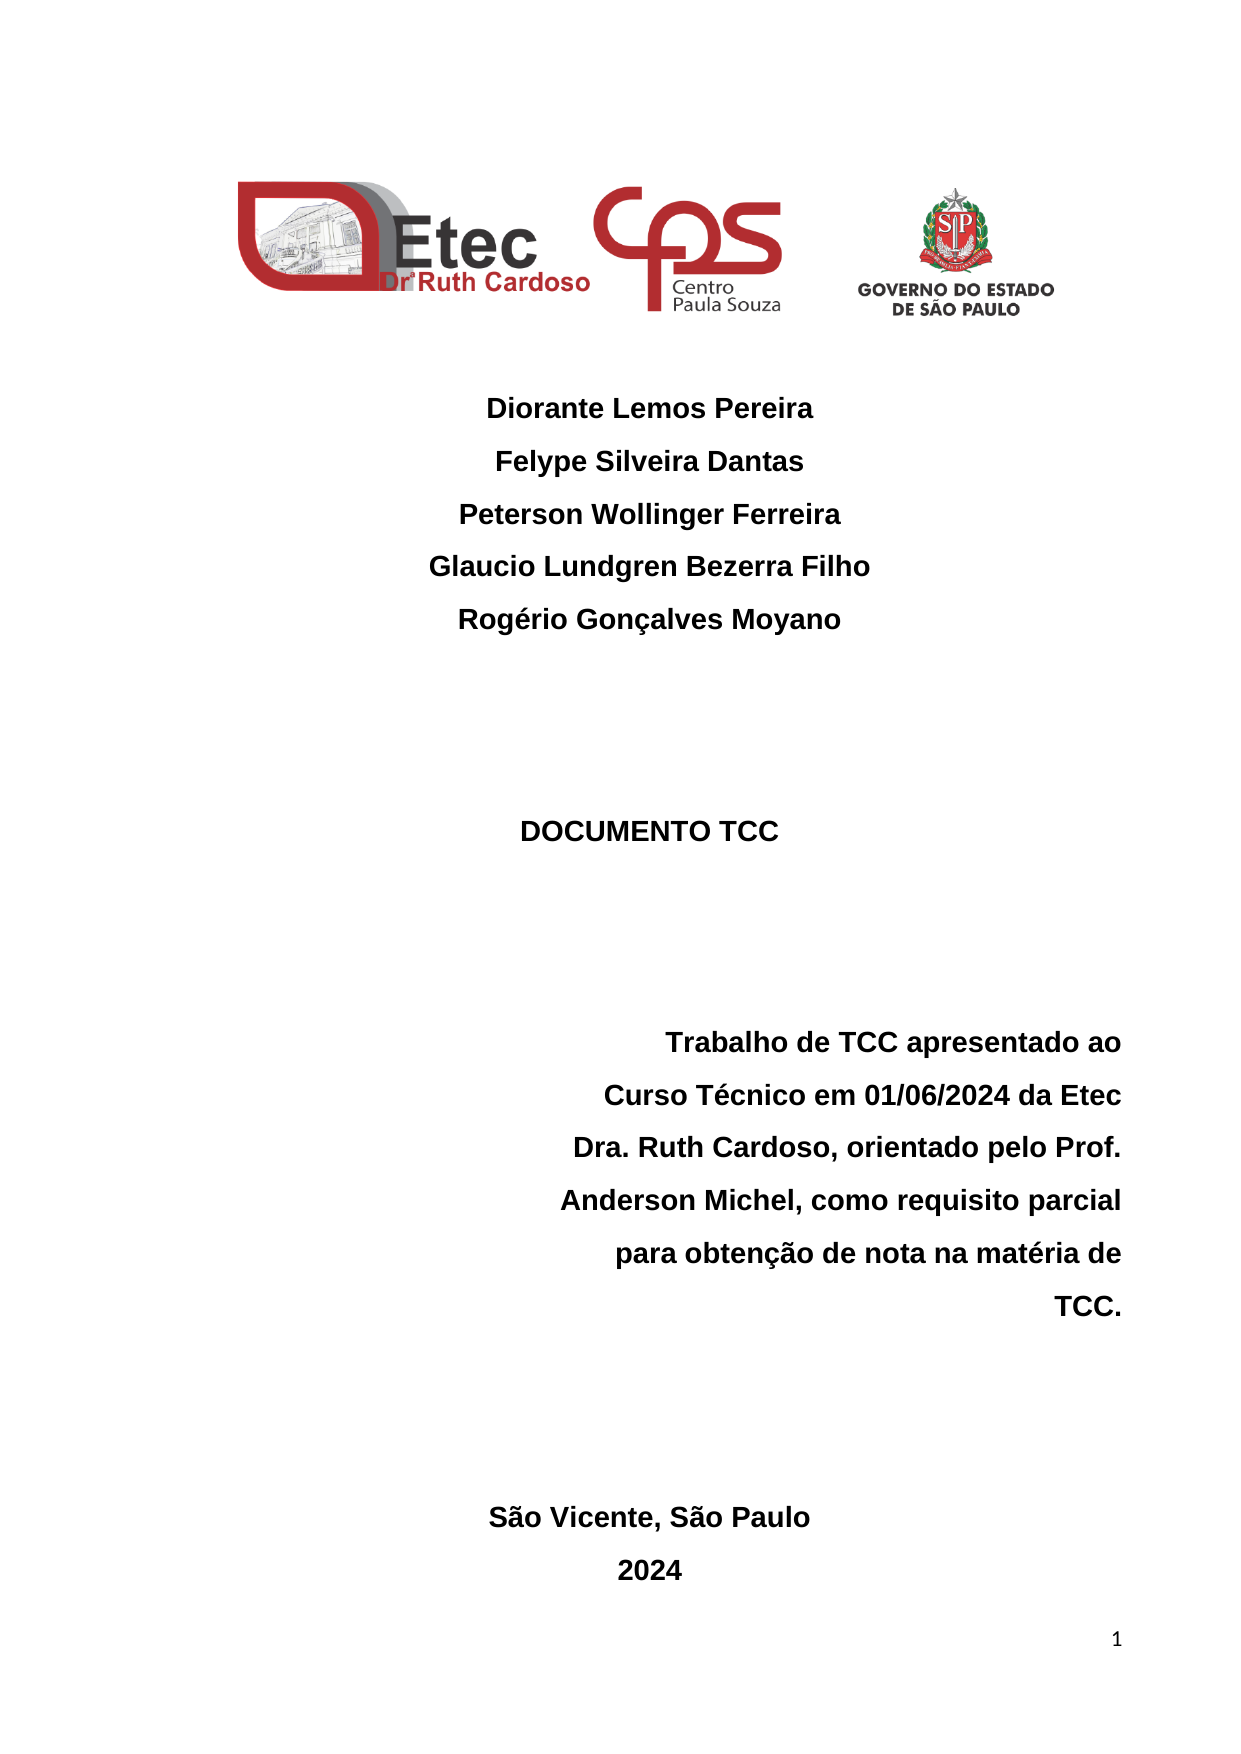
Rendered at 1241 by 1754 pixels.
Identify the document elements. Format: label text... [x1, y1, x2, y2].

text Diorante Lemos Pereira [177, 391, 1122, 424]
text 2024 [177, 1553, 1122, 1586]
picture [237, 177, 1062, 320]
text Curso Técnico em 01/06/2024 da Etec [177, 1078, 1122, 1111]
text Rogério Gonçalves Moyano [177, 602, 1122, 636]
text para obtenção de nota na matéria de [177, 1236, 1122, 1269]
text Glaucio Lundgren Bezerra Filho [177, 549, 1122, 583]
text São Vicente, São Paulo [177, 1500, 1122, 1534]
text TCC. [177, 1289, 1122, 1322]
text Trabalho de TCC apresentado ao [177, 1025, 1122, 1058]
text Dra. Ruth Cardoso, orientado pelo Prof. [177, 1130, 1122, 1164]
text Anderson Michel, como requisito parcial [177, 1183, 1122, 1217]
text DOCUMENTO TCC [177, 813, 1122, 847]
text Felype Silveira Dantas [177, 444, 1122, 477]
text Peterson Wollinger Ferreira [177, 497, 1122, 530]
